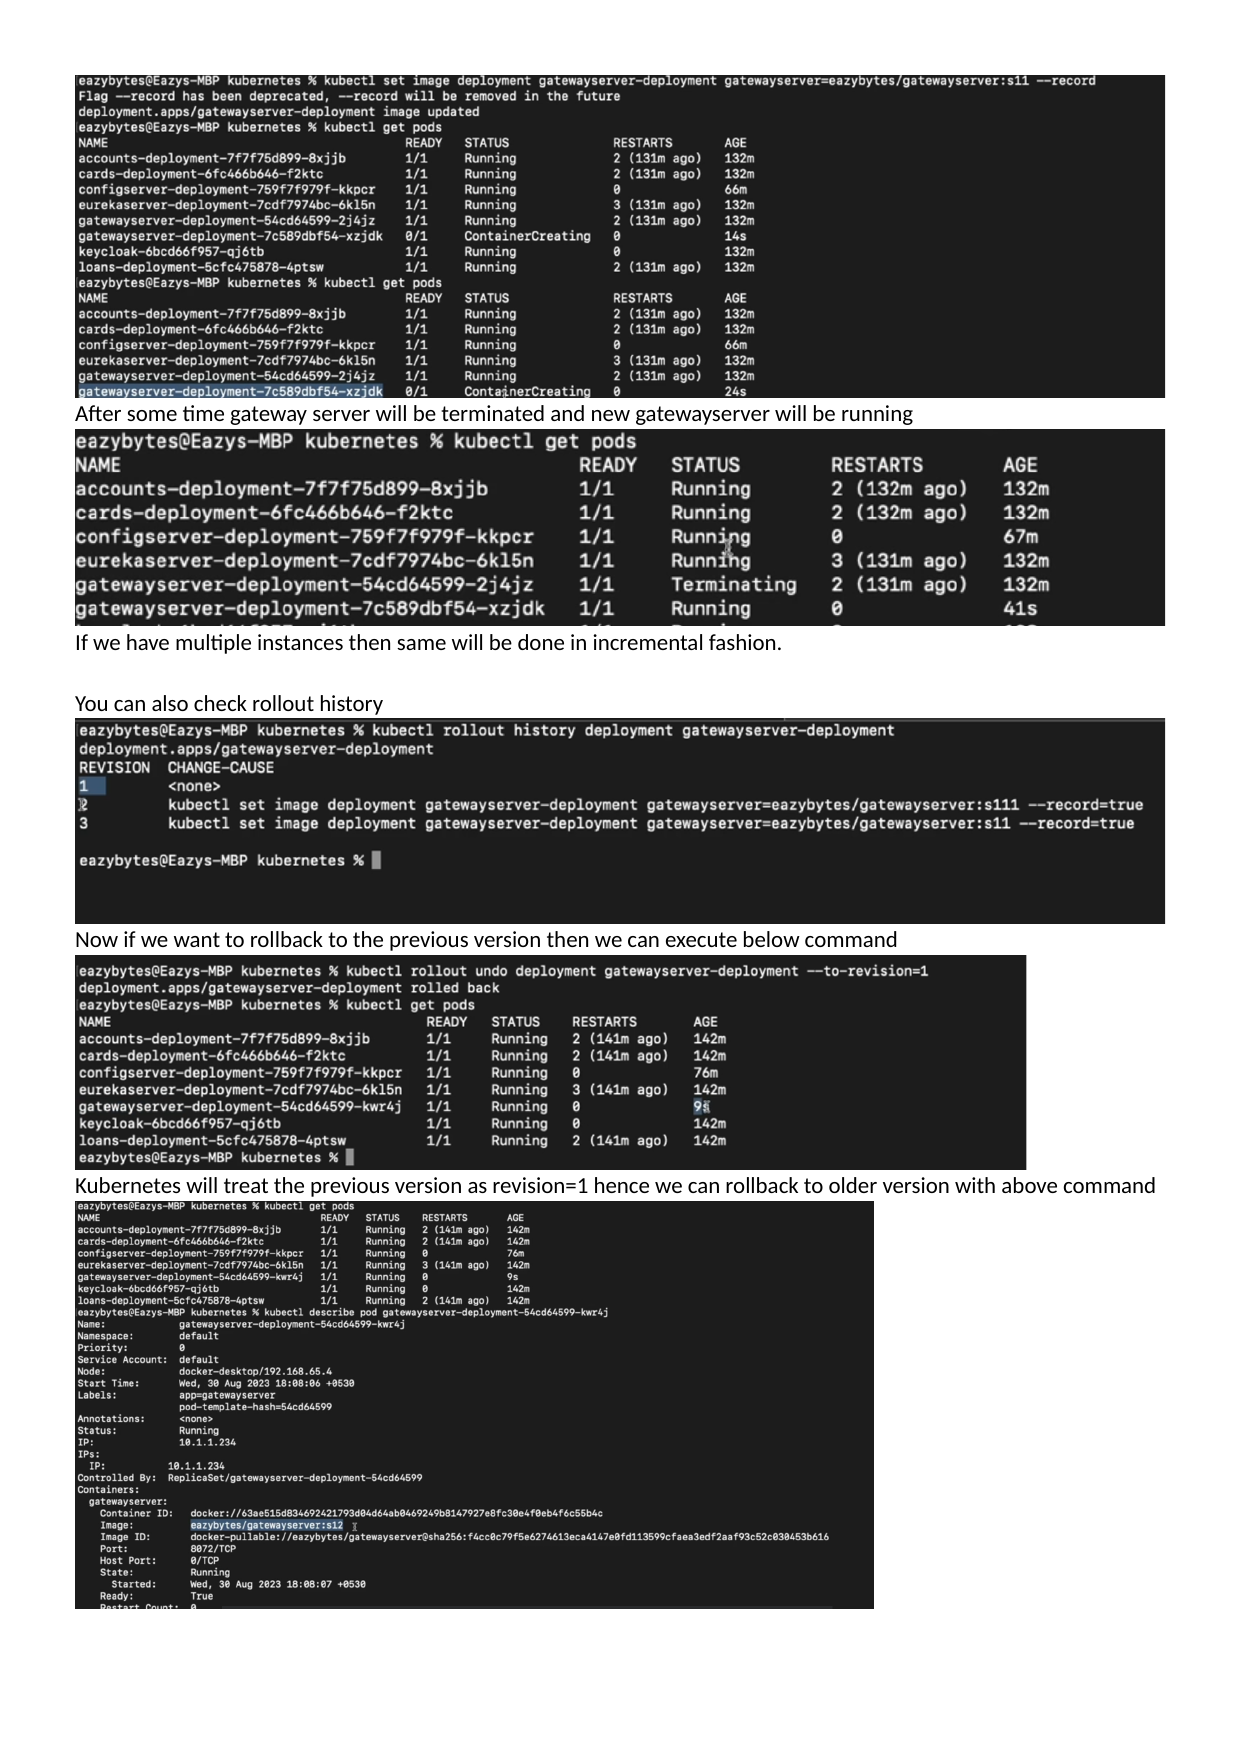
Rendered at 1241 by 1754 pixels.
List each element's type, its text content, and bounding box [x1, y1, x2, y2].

text You can also check rollout history [75, 689, 1165, 717]
picture [75, 75, 1166, 398]
text Now if we want to rollback to the previous version then we can execute below command [75, 926, 1165, 954]
picture [75, 1201, 874, 1609]
picture [75, 429, 1166, 626]
text After some time gateway server will be terminated and new gatewayserver will be running [75, 399, 1165, 427]
text Kubernetes will treat the previous version as revision=1 hence we can rollback to older version with above command [75, 1172, 1165, 1200]
text If we have multiple instances then same will be done in incremental fashion. [75, 628, 1165, 656]
picture [75, 718, 1166, 924]
picture [75, 955, 1027, 1170]
